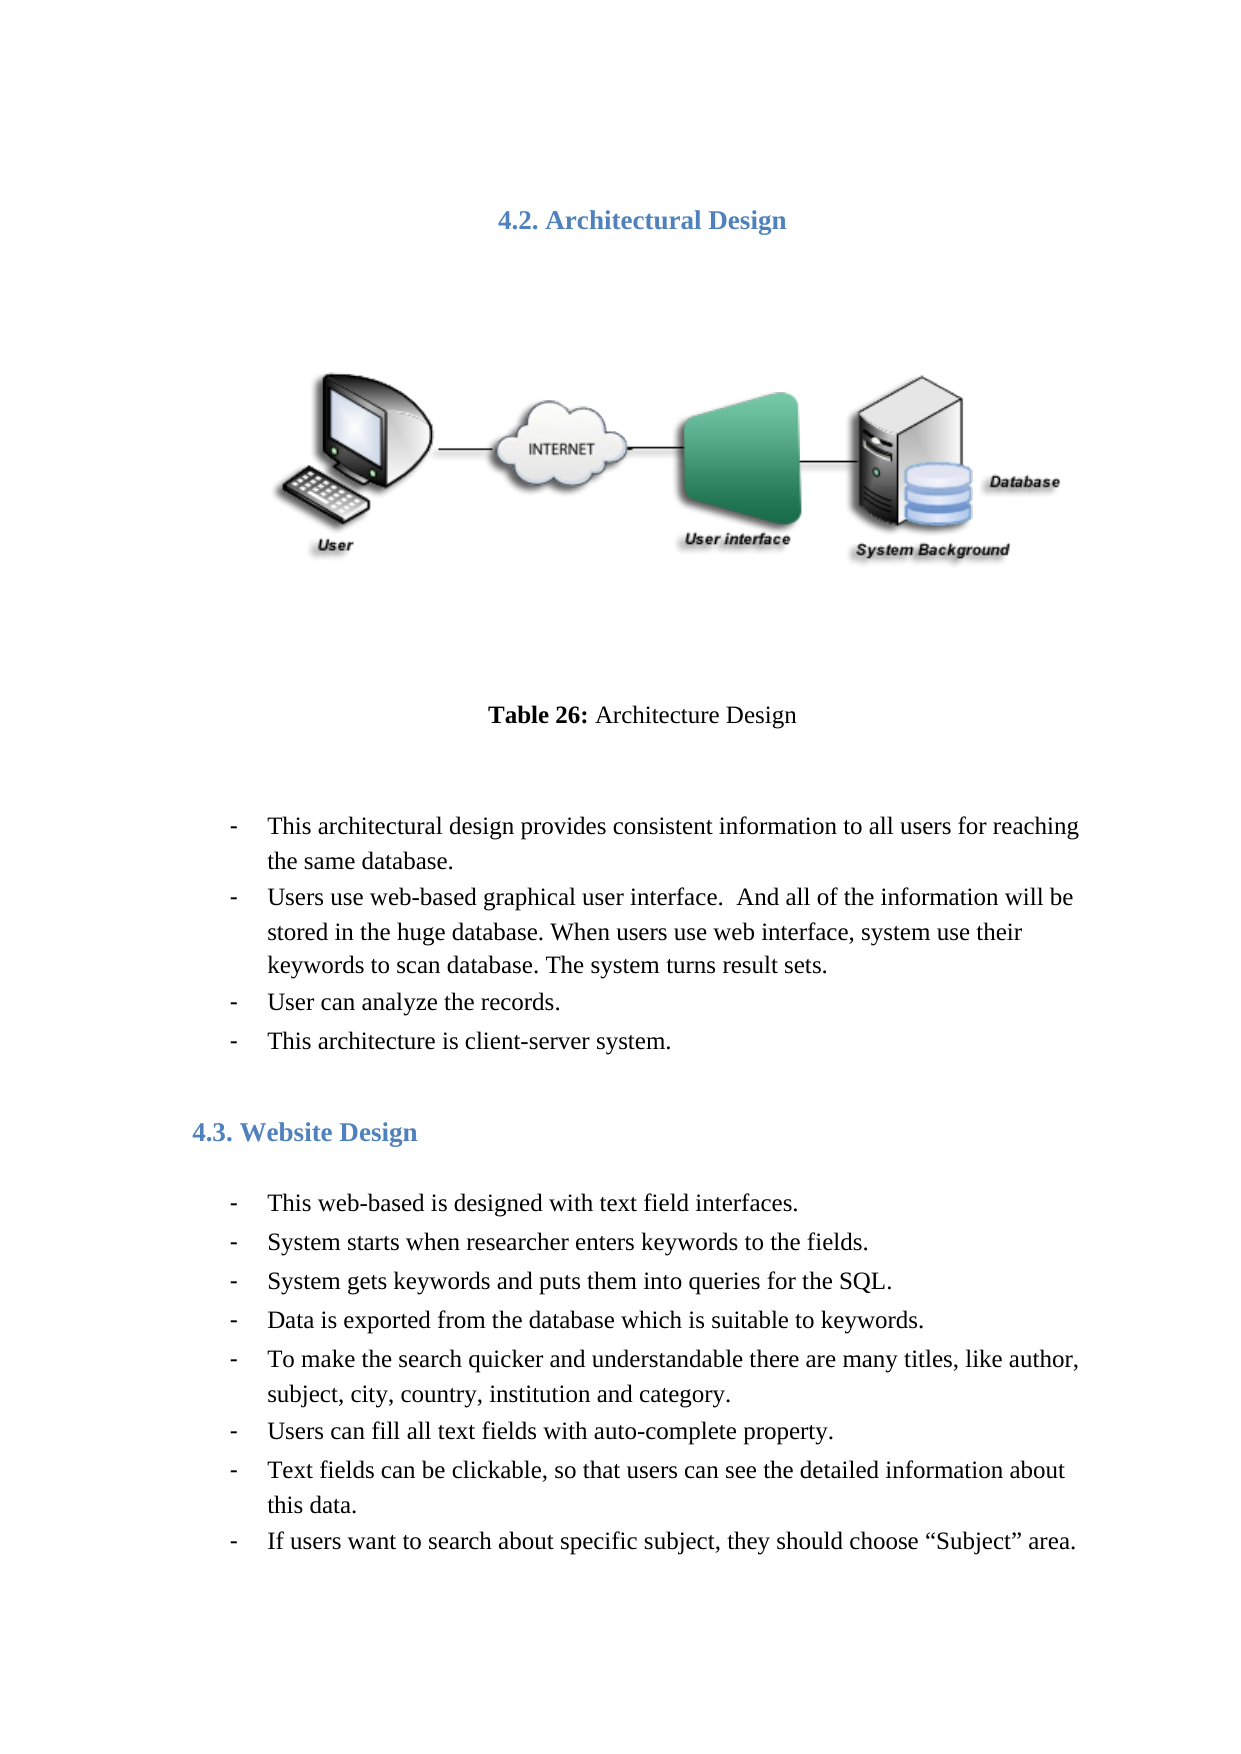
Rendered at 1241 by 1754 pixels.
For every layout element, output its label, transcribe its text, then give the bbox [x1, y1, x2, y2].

list Data is exported from the database which is suitable to keywords. [229, 1302, 1093, 1336]
list Users can fill all text fields with auto-complete property. [229, 1412, 1093, 1446]
list This architecture is client-server system. [229, 1023, 1093, 1057]
list System gets keywords and puts them into queries for the SQL. [229, 1263, 1093, 1297]
list If users want to search about specific subject, they should choose “Subject” area. [229, 1523, 1093, 1557]
subtitle 4.2. Architectural Design [192, 204, 1093, 235]
list Text fields can be clickable, so that users can see the detailed information about this data. [229, 1452, 1093, 1519]
list This architectural design provides consistent information to all users for reaching the same database. [229, 808, 1093, 875]
list This web-based is designed with text field interfaces. [229, 1184, 1093, 1218]
list User can analyze the records. [229, 983, 1093, 1017]
list System starts when researcher enters keywords to the fields. [229, 1223, 1093, 1258]
list Users use web-based graphical user interface. And all of the information will be stored in the huge database. When users use web interface, system use their keywords to scan database. The system turns result sets. [229, 879, 1093, 979]
picture [232, 241, 1127, 696]
list To make the search quicker and understandable there are many titles, like author, subject, city, country, institution and category. [229, 1341, 1093, 1408]
subtitle 4.3. Website Design [192, 1116, 1093, 1147]
